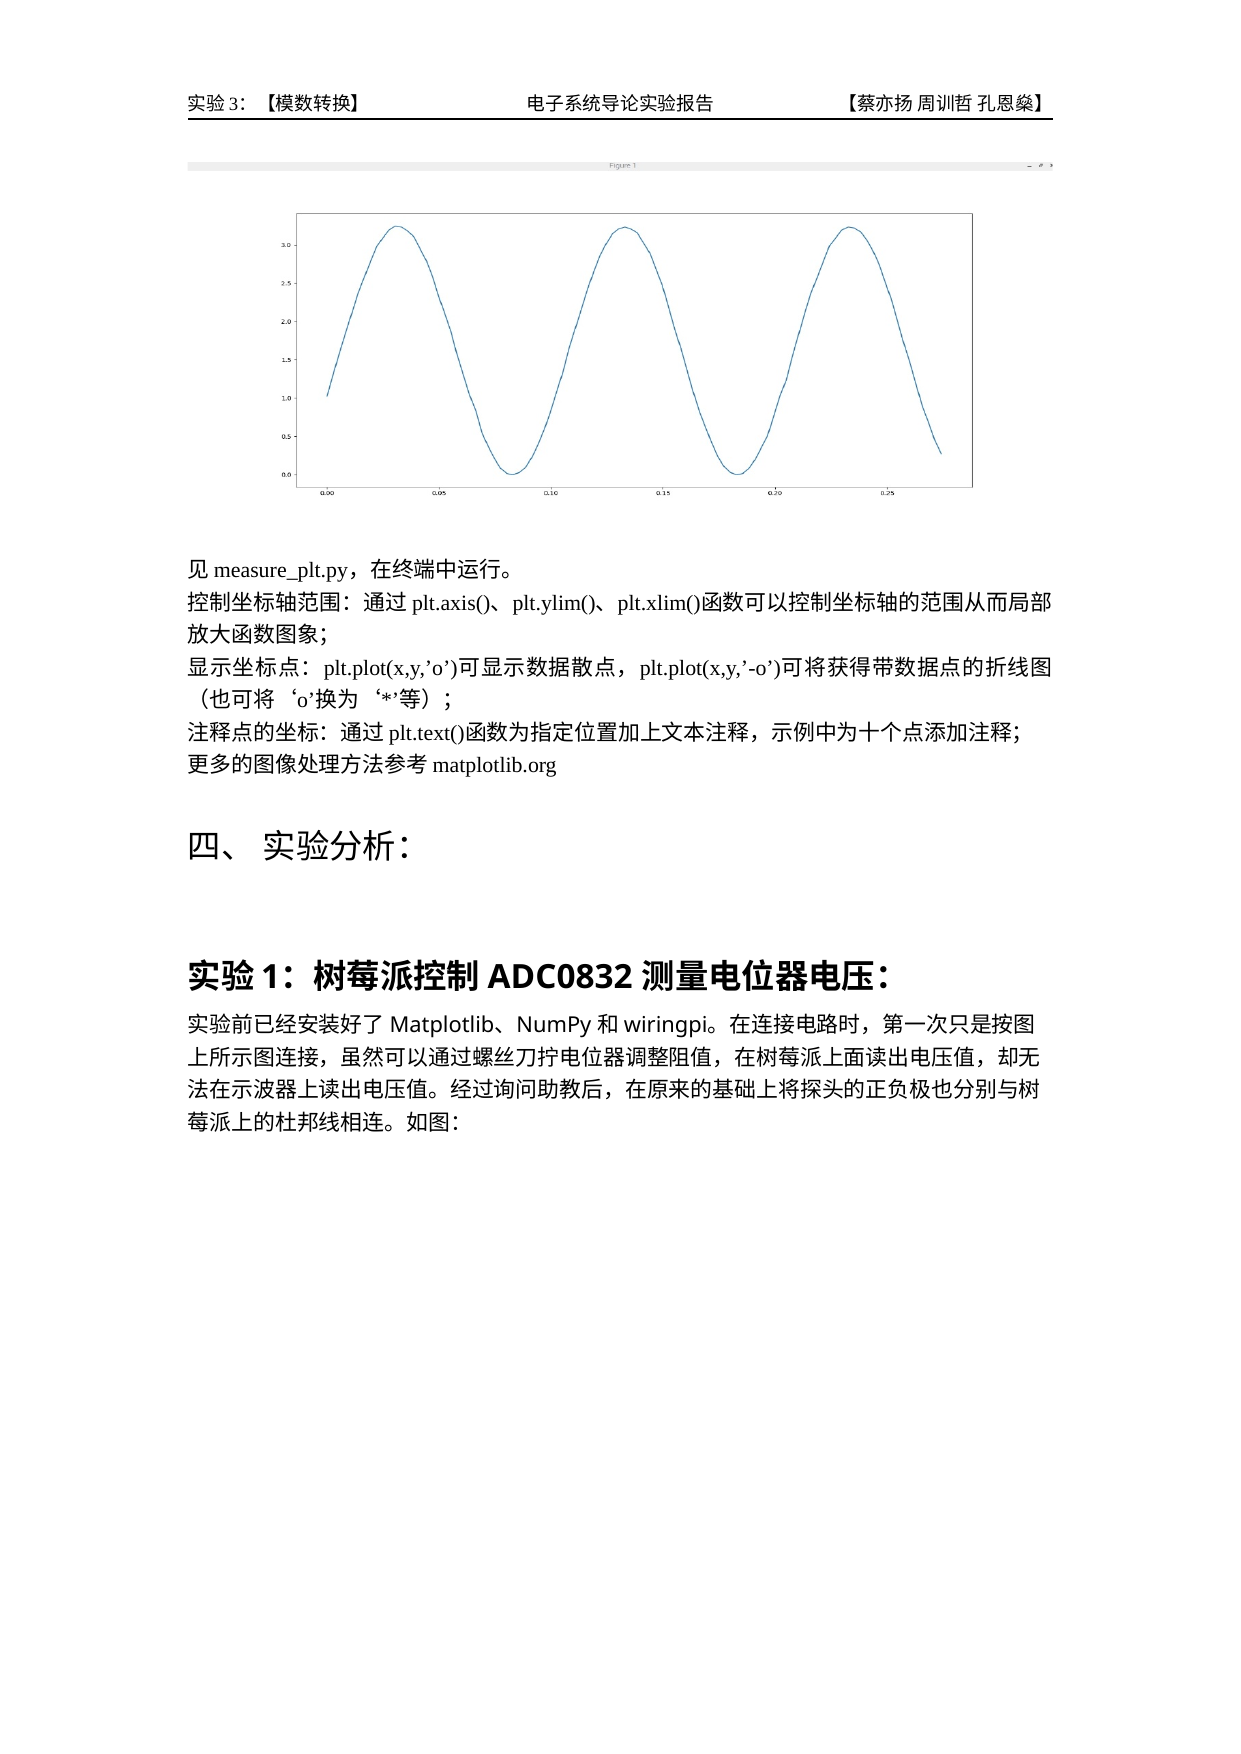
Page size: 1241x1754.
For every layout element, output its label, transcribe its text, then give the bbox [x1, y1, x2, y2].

text 显示坐标点：plt.plot(x,y,’o’)可显示数据散点，plt.plot(x,y,’-o’)可将获得带数据点的折线图（也可将‘o’换为‘*’等）； [187, 649, 1053, 714]
text 控制坐标轴范围：通过plt.axis()、plt.ylim()、plt.xlim()函数可以控制坐标轴的范围从而局部放大函数图象； [187, 584, 1053, 649]
text 实验前已经安装好了 Matplotlib、NumPy 和 wiringpi。在连接电路时，第一次只是按图上所示图连接，虽然可以通过螺丝刀拧电位器调整阻值，在树莓派上面读出电压值，却无法在示波器上读出电压值。经过询问助教后，在原来的基础上将探头的正负极也分别与树莓派上的杜邦线相连。如图： [187, 1007, 1053, 1137]
text 注释点的坐标：通过plt.text()函数为指定位置加上文本注释，示例中为十个点添加注释； [187, 714, 1053, 747]
text 见measure_plt.py，在终端中运行。 [187, 552, 1053, 584]
text 实验1：树莓派控制 ADC0832 测量电位器电压： [187, 942, 1053, 1007]
picture [187, 162, 1053, 524]
text 更多的图像处理方法参考matplotlib.org [187, 747, 1053, 779]
list 实验分析： [187, 812, 1053, 877]
